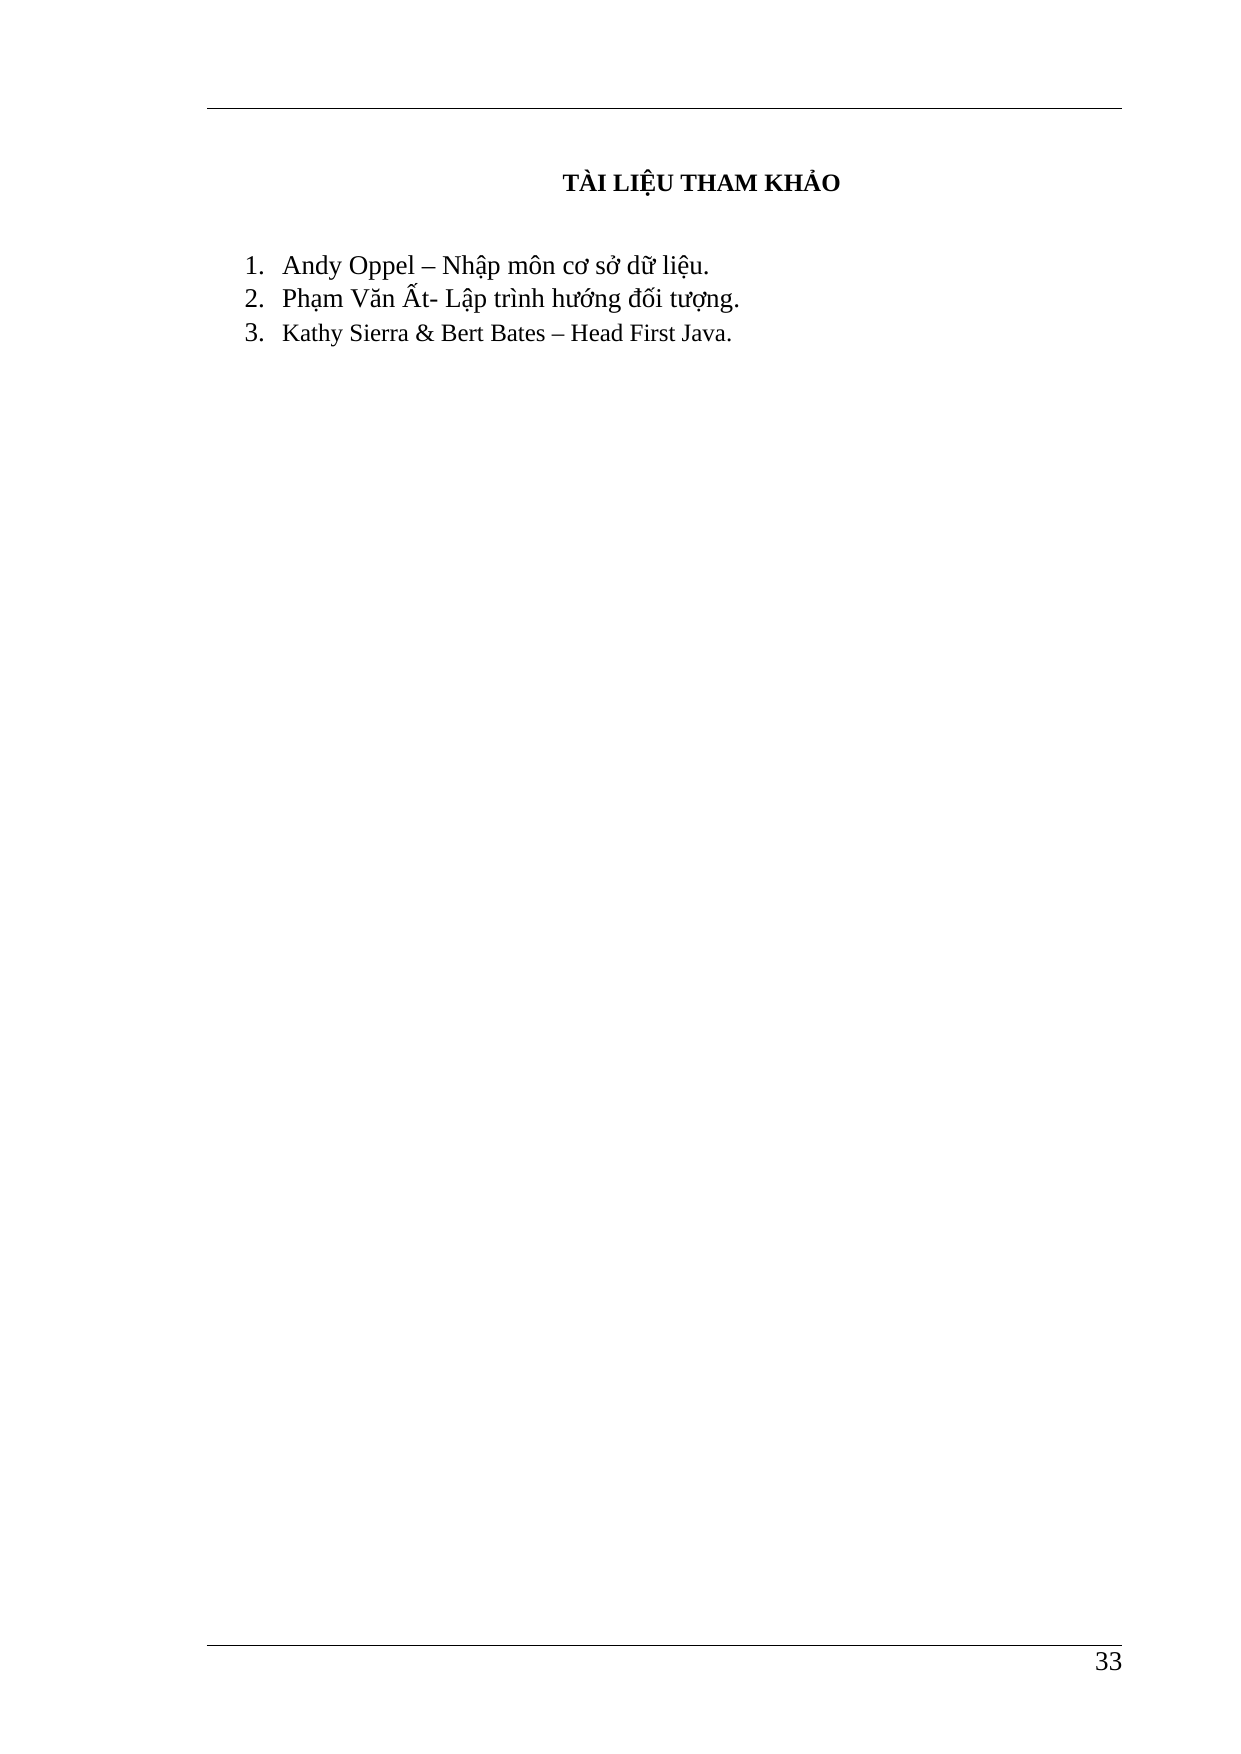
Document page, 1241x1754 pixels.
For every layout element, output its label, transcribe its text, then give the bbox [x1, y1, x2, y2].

list Andy Oppel – Nhập môn cơ sở dữ liệu. [244, 249, 1122, 280]
list Kathy Sierra & Bert Bates – Head First Java. [244, 316, 1122, 347]
list Phạm Văn Ất- Lập trình hướng đối tượng. [244, 282, 1122, 313]
text TÀI LIỆU THAM KHẢO [207, 168, 1122, 197]
